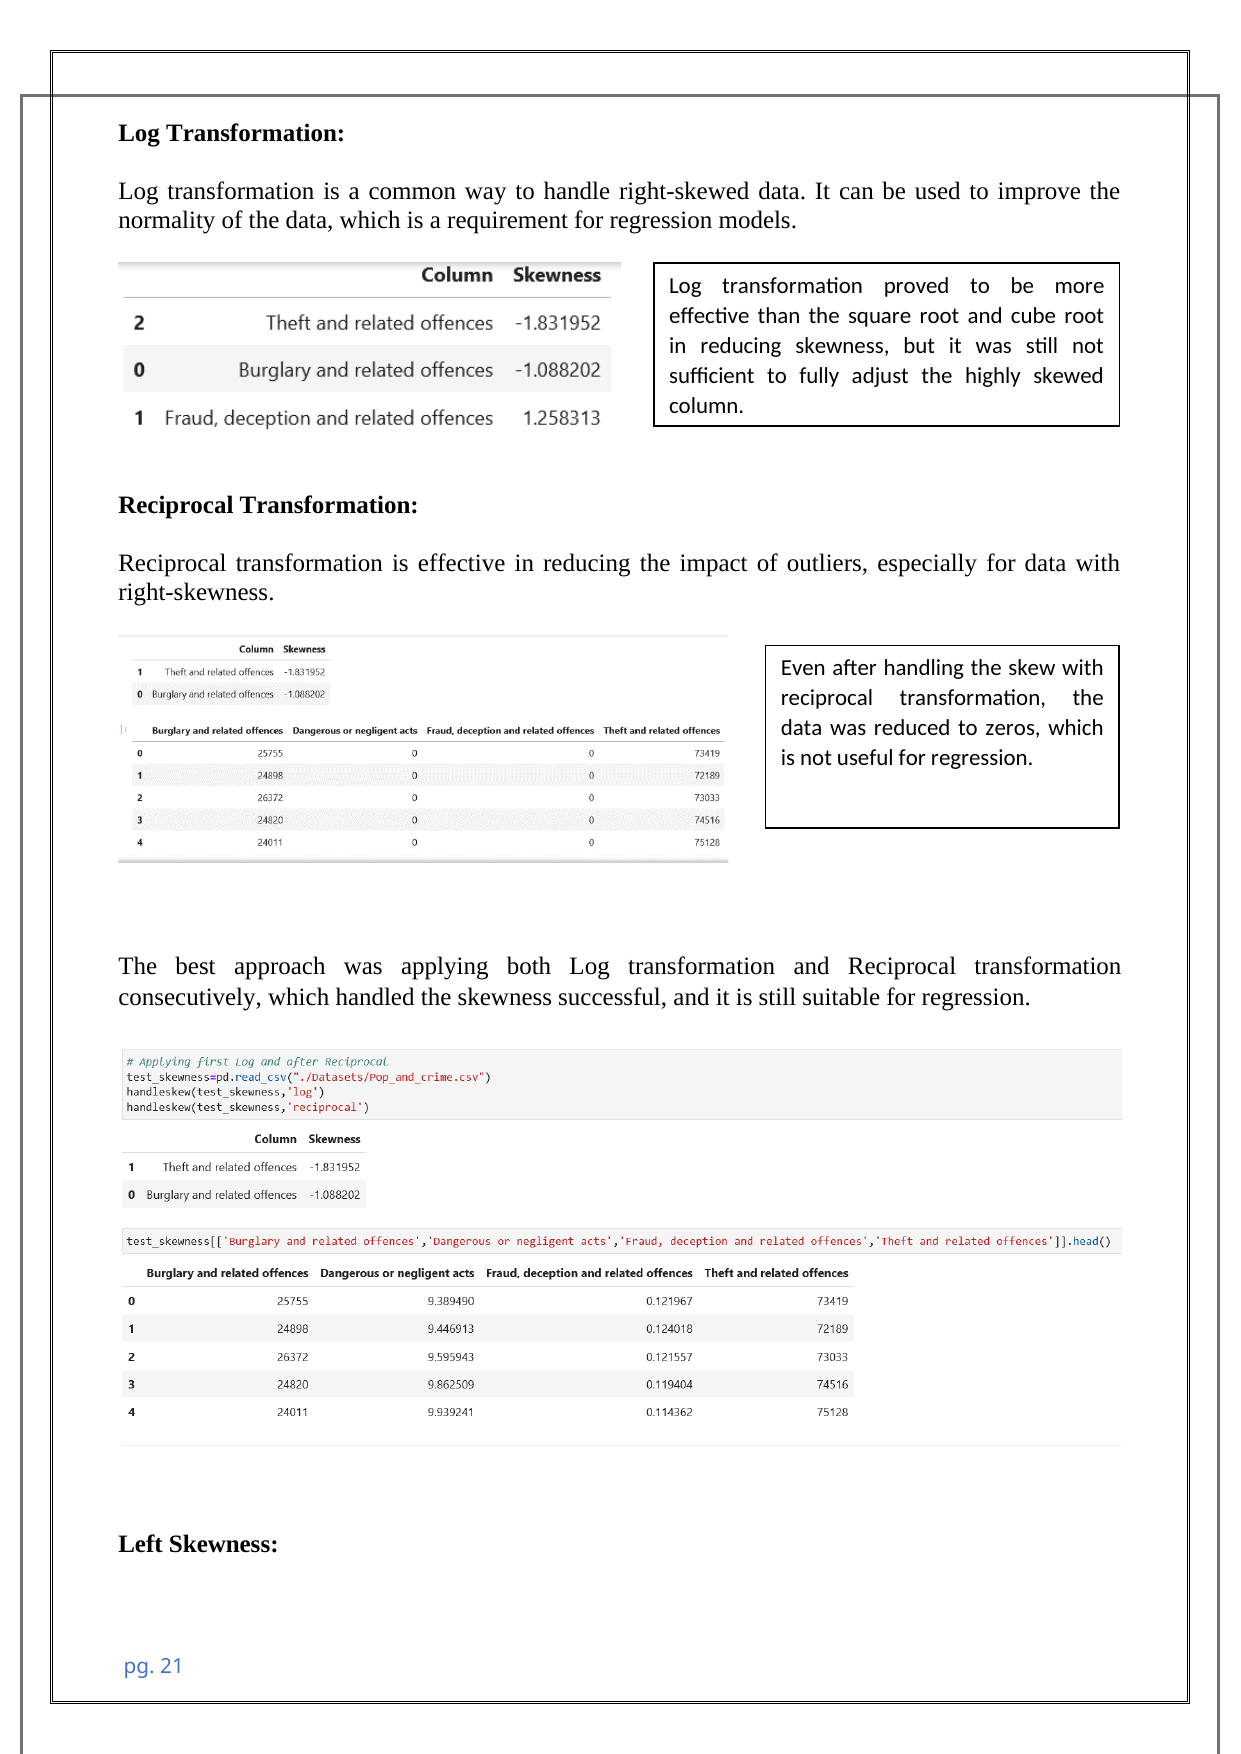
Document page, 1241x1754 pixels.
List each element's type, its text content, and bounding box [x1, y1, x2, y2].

text Log transformation is a common way to handle right-skewed data. It can be used to improve the normality of the data, which is a requirement for regression models. [118, 176, 1122, 233]
picture [118, 635, 729, 864]
text Left Skewness: [118, 1529, 1122, 1557]
text Reciprocal transformation is effective in reducing the impact of outliers, especially for data with right-skewness. [118, 548, 1122, 606]
text Log Transformation: [118, 118, 1122, 147]
picture [118, 262, 622, 462]
text Reciprocal Transformation: [118, 490, 1122, 519]
picture [118, 1042, 1123, 1446]
text The best approach was applying both Log transformation and Reciprocal transformation consecutively, which handled the skewness successful, and it is still suitable for regression. [118, 951, 1122, 1011]
